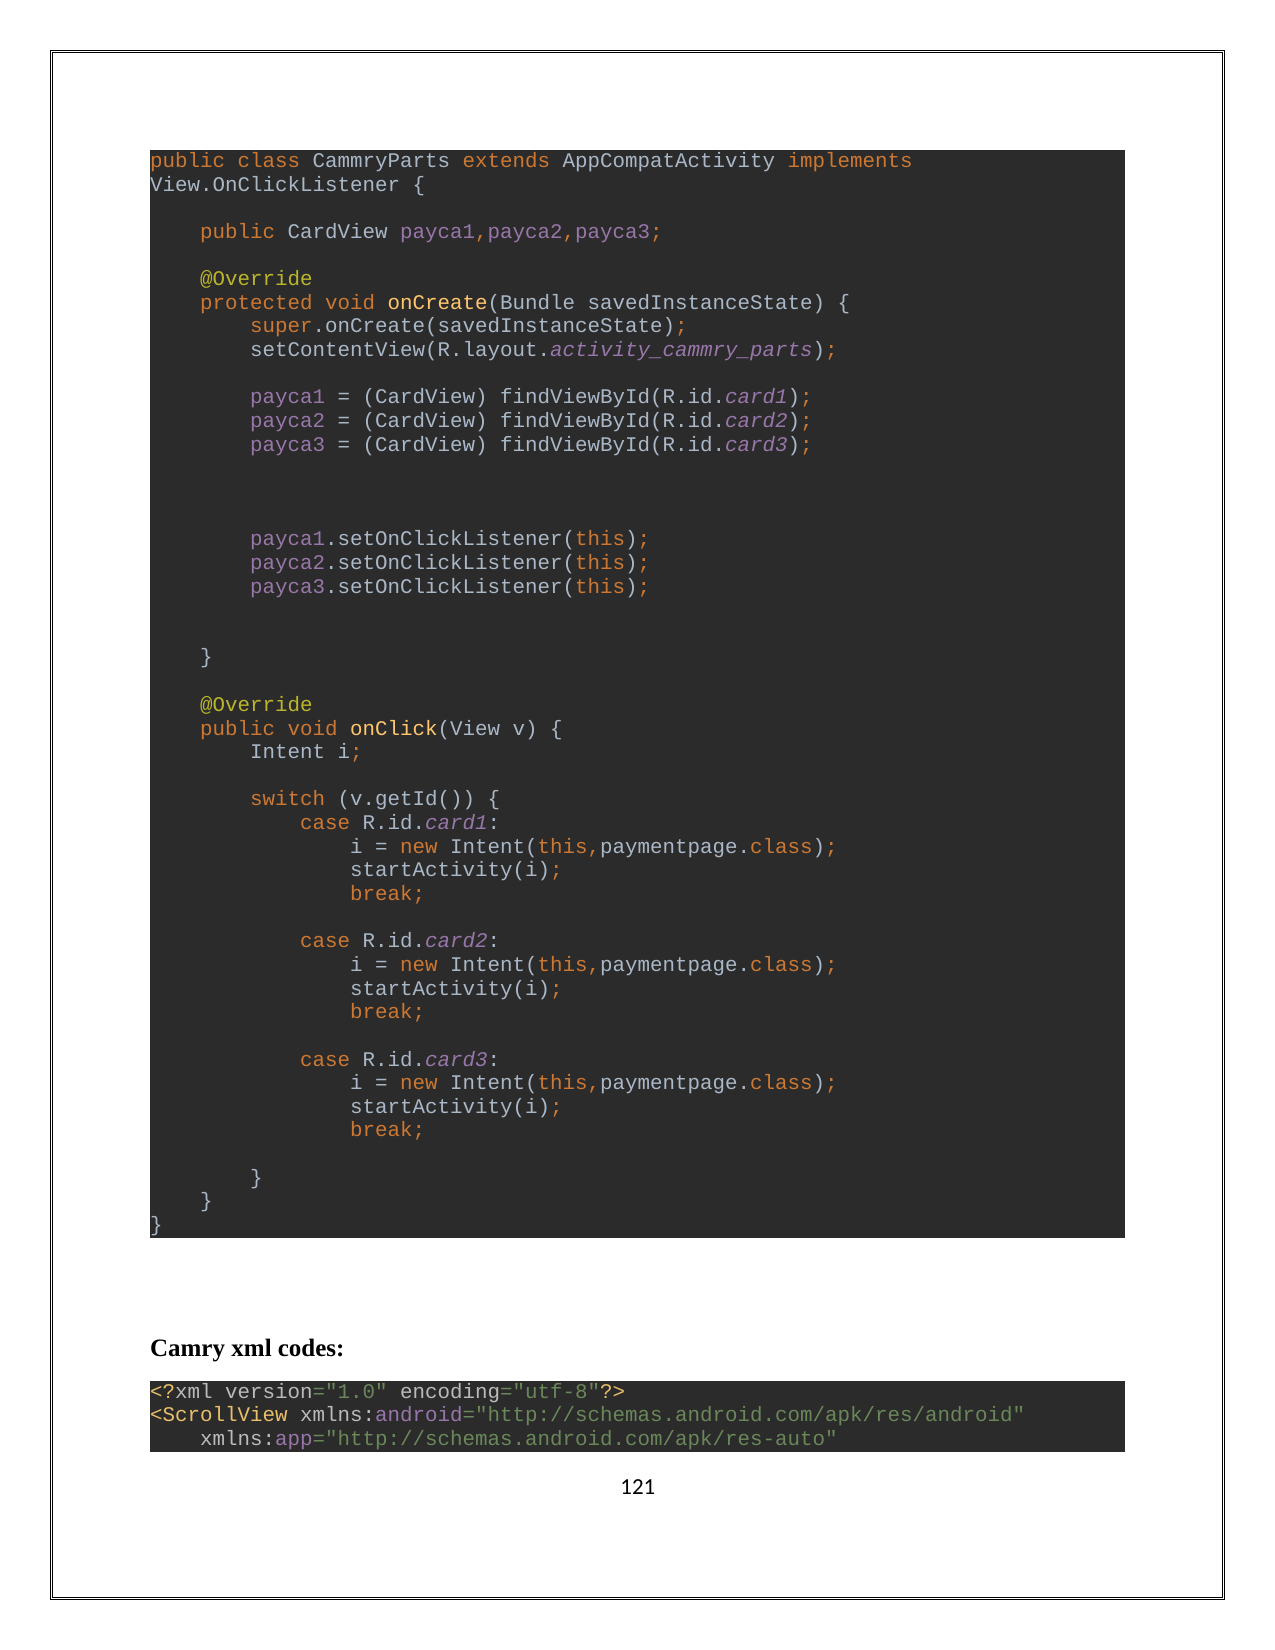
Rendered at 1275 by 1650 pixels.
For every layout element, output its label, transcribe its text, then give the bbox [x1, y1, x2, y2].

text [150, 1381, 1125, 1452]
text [150, 150, 1125, 1238]
text Camry xml codes: [150, 1333, 1125, 1362]
